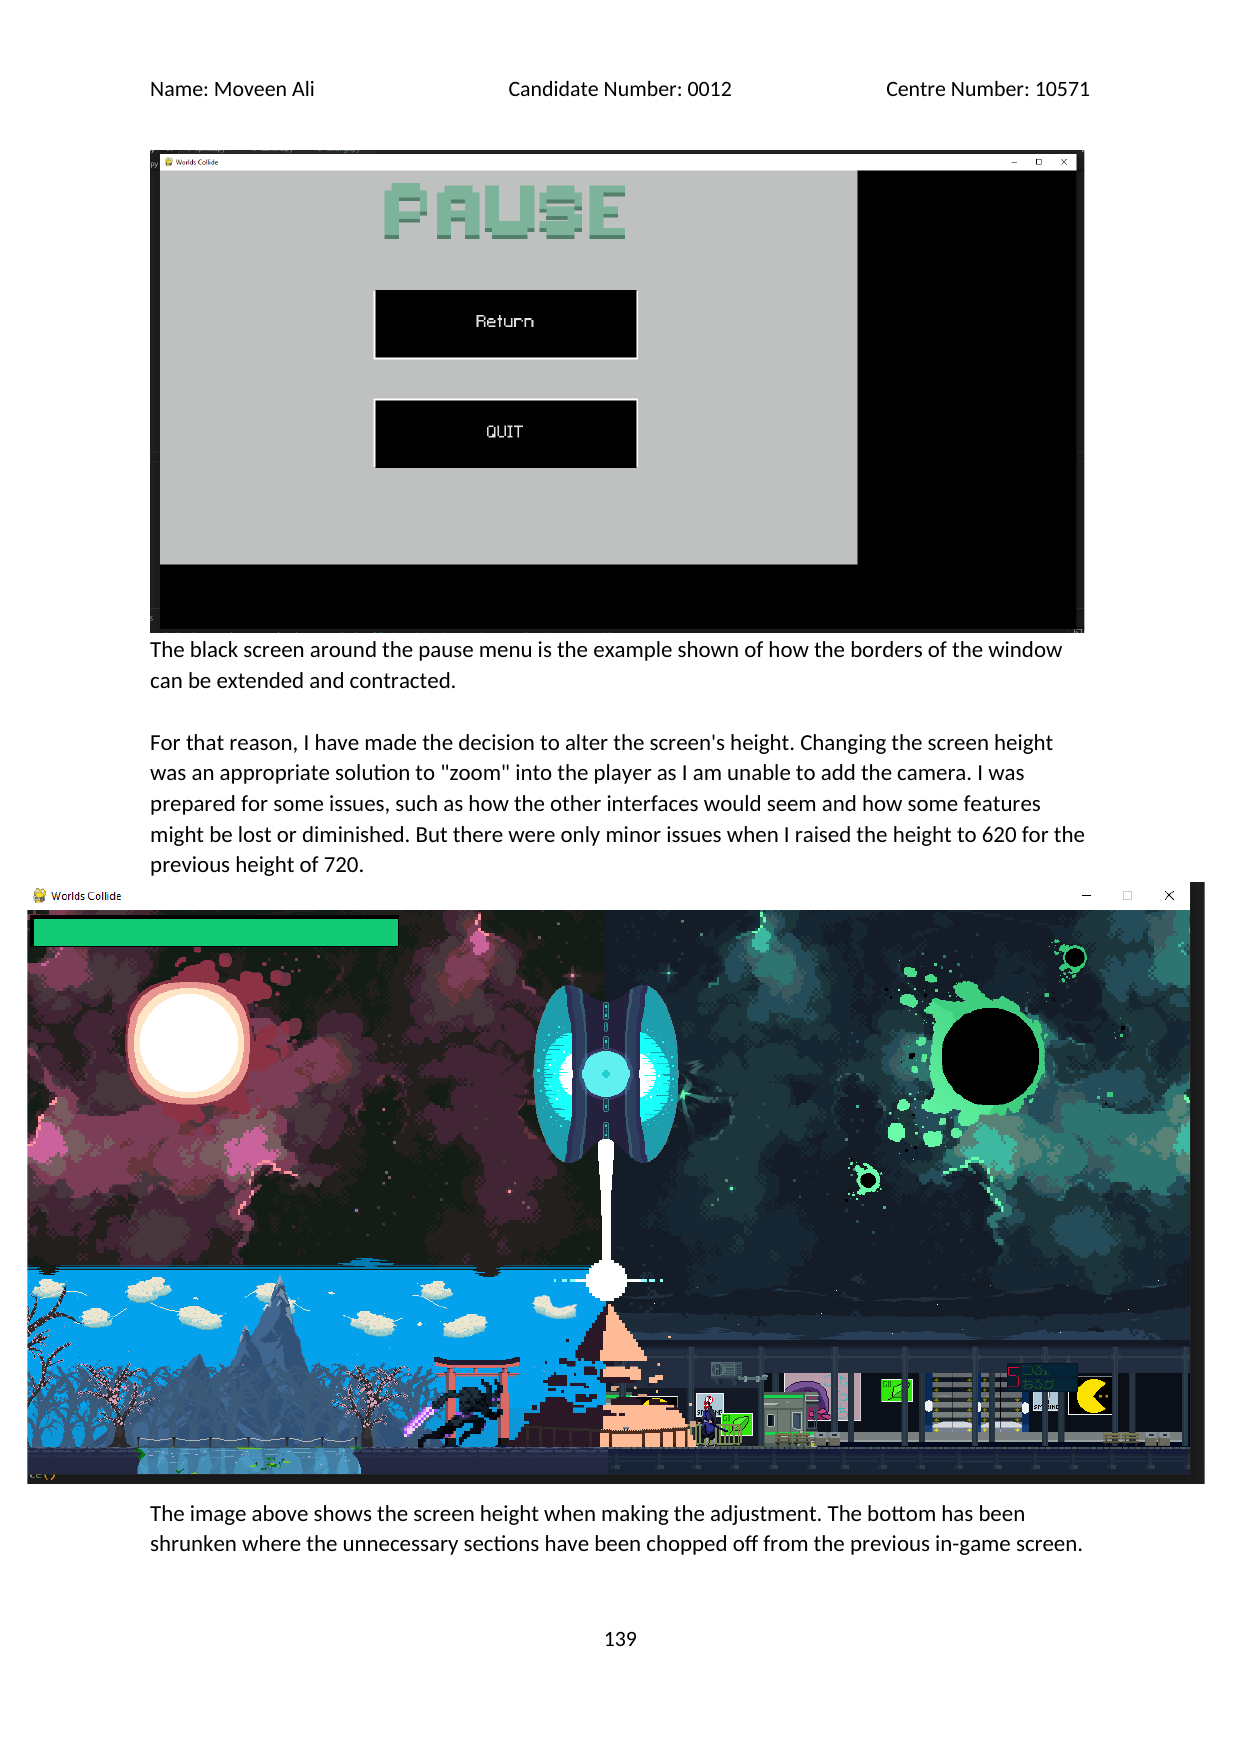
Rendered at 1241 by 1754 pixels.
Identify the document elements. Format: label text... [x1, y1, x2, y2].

text The image above shows the screen height when making the adjustment. The bottom has been shrunken where the unnecessary sections have been chopped off from the previous in-game screen. [150, 1483, 1090, 1557]
picture [26, 882, 1204, 1483]
text For that reason, I have made the decision to alter the screen's height. Changing the screen height was an appropriate solution to "zoom" into the player as I am unable to add the camera. I was prepared for some issues, such as how the other interfaces would seem and how some features might be lost or diminished. But there were only minor issues when I raised the height to 620 for the previous height of 720. [150, 728, 1090, 879]
picture [150, 150, 1085, 633]
